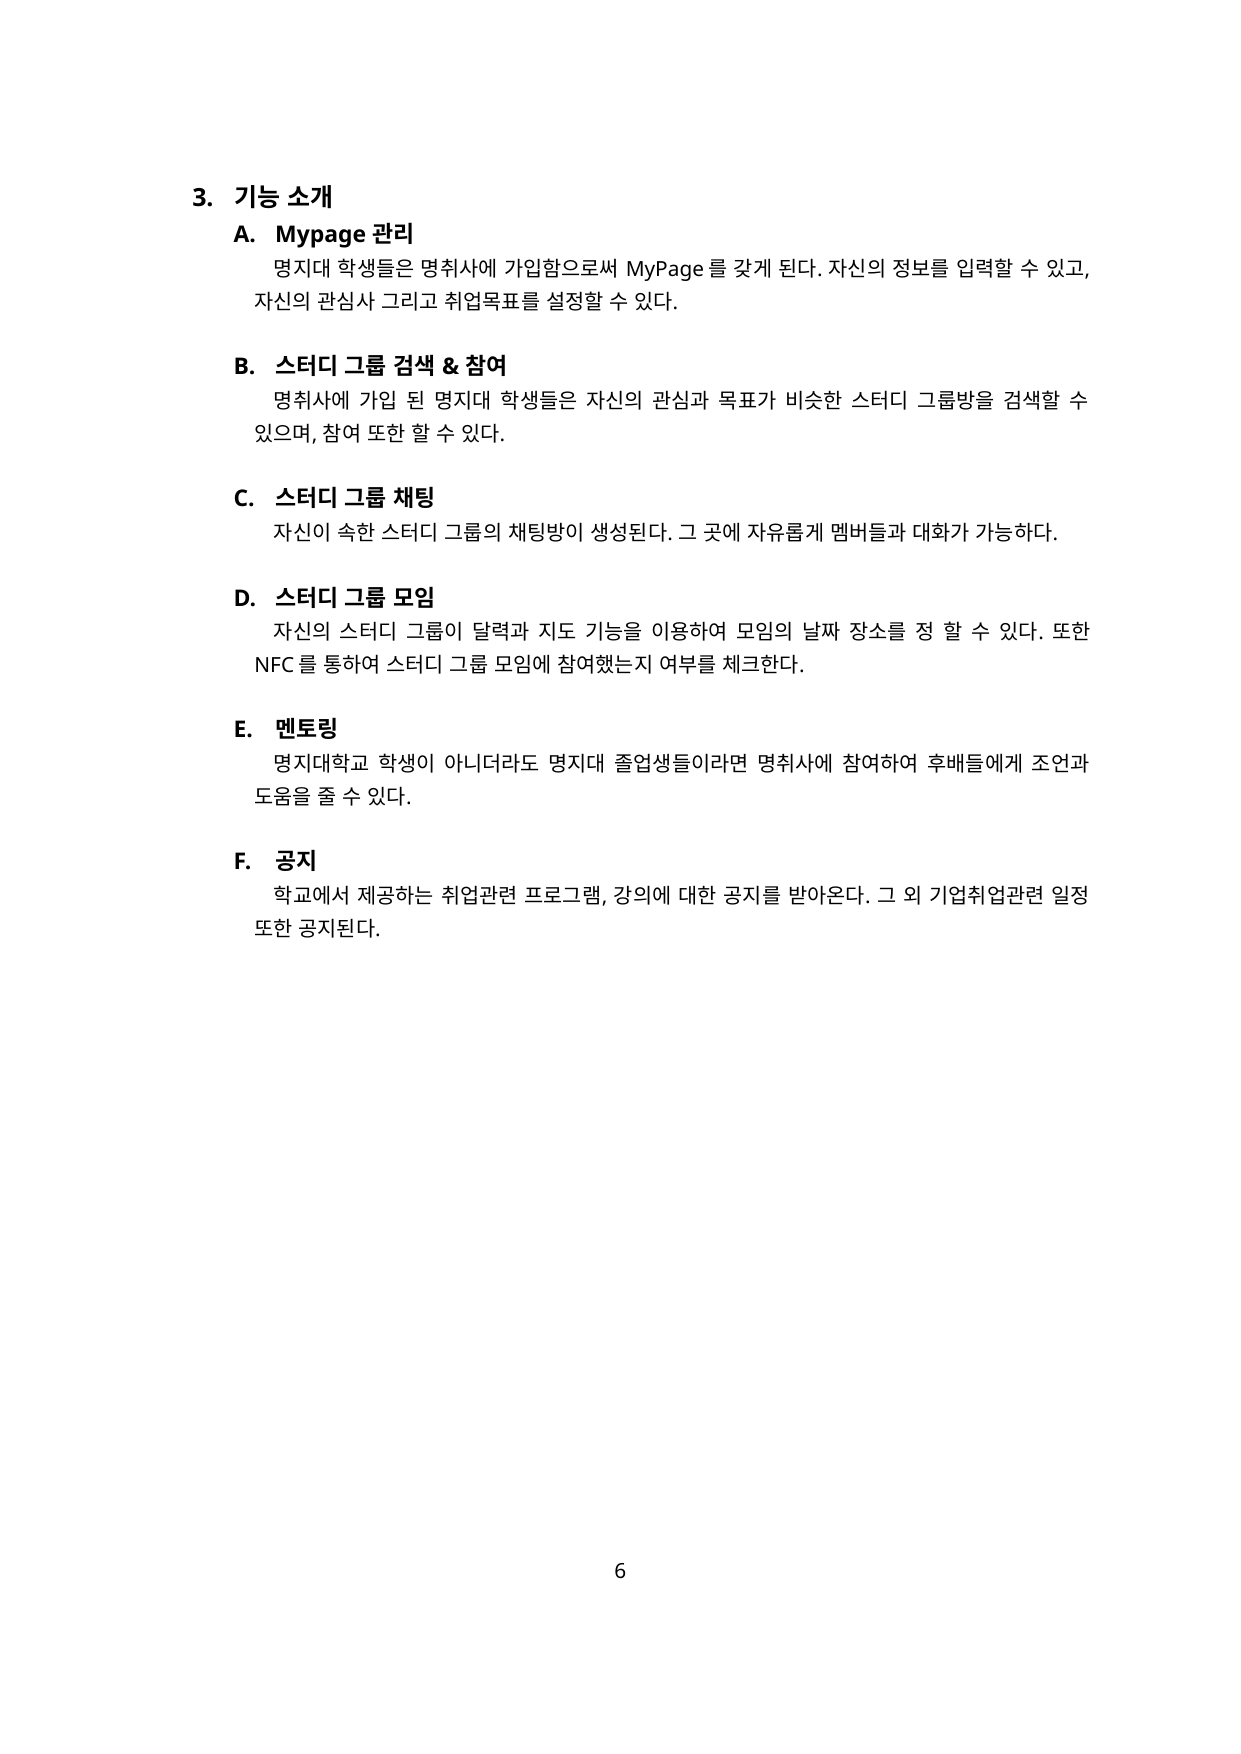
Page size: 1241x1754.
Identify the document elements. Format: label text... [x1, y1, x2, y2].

text 명지대 학생들은 명취사에 가입함으로써 MyPage를 갖게 된다. 자신의 정보를 입력할 수 있고, 자신의 관심사 그리고 취업목표를 설정할 수 있다. [254, 252, 1090, 315]
list 스터디 그룹 모임 [233, 579, 1090, 613]
list 공지 [233, 843, 1090, 877]
text 기능 소개 [192, 177, 1069, 213]
text 명지대학교 학생이 아니더라도 명지대 졸업생들이라면 명취사에 참여하여 후배들에게 조언과 도움을 줄 수 있다. [254, 747, 1090, 810]
text 자신이 속한 스터디 그룹의 채팅방이 생성된다. 그 곳에 자유롭게 멤버들과 대화가 가능하다. [254, 516, 1090, 546]
text 명취사에 가입 된 명지대 학생들은 자신의 관심과 목표가 비슷한 스터디 그룹방을 검색할 수 있으며, 참여 또한 할 수 있다. [254, 384, 1090, 447]
list 멘토링 [233, 711, 1090, 745]
text 학교에서 제공하는 취업관련 프로그램, 강의에 대한 공지를 받아온다. 그 외 기업취업관련 일정 또한 공지된다. [254, 879, 1090, 942]
list Mypage 관리 [233, 216, 1090, 249]
list 스터디 그룹 채팅 [233, 480, 1090, 513]
text 자신의 스터디 그룹이 달력과 지도 기능을 이용하여 모임의 날짜 장소를 정 할 수 있다. 또한 NFC를 통하여 스터디 그룹 모임에 참여했는지 여부를 체크한다. [254, 615, 1090, 678]
list 스터디 그룹 검색 & 참여 [233, 348, 1090, 382]
